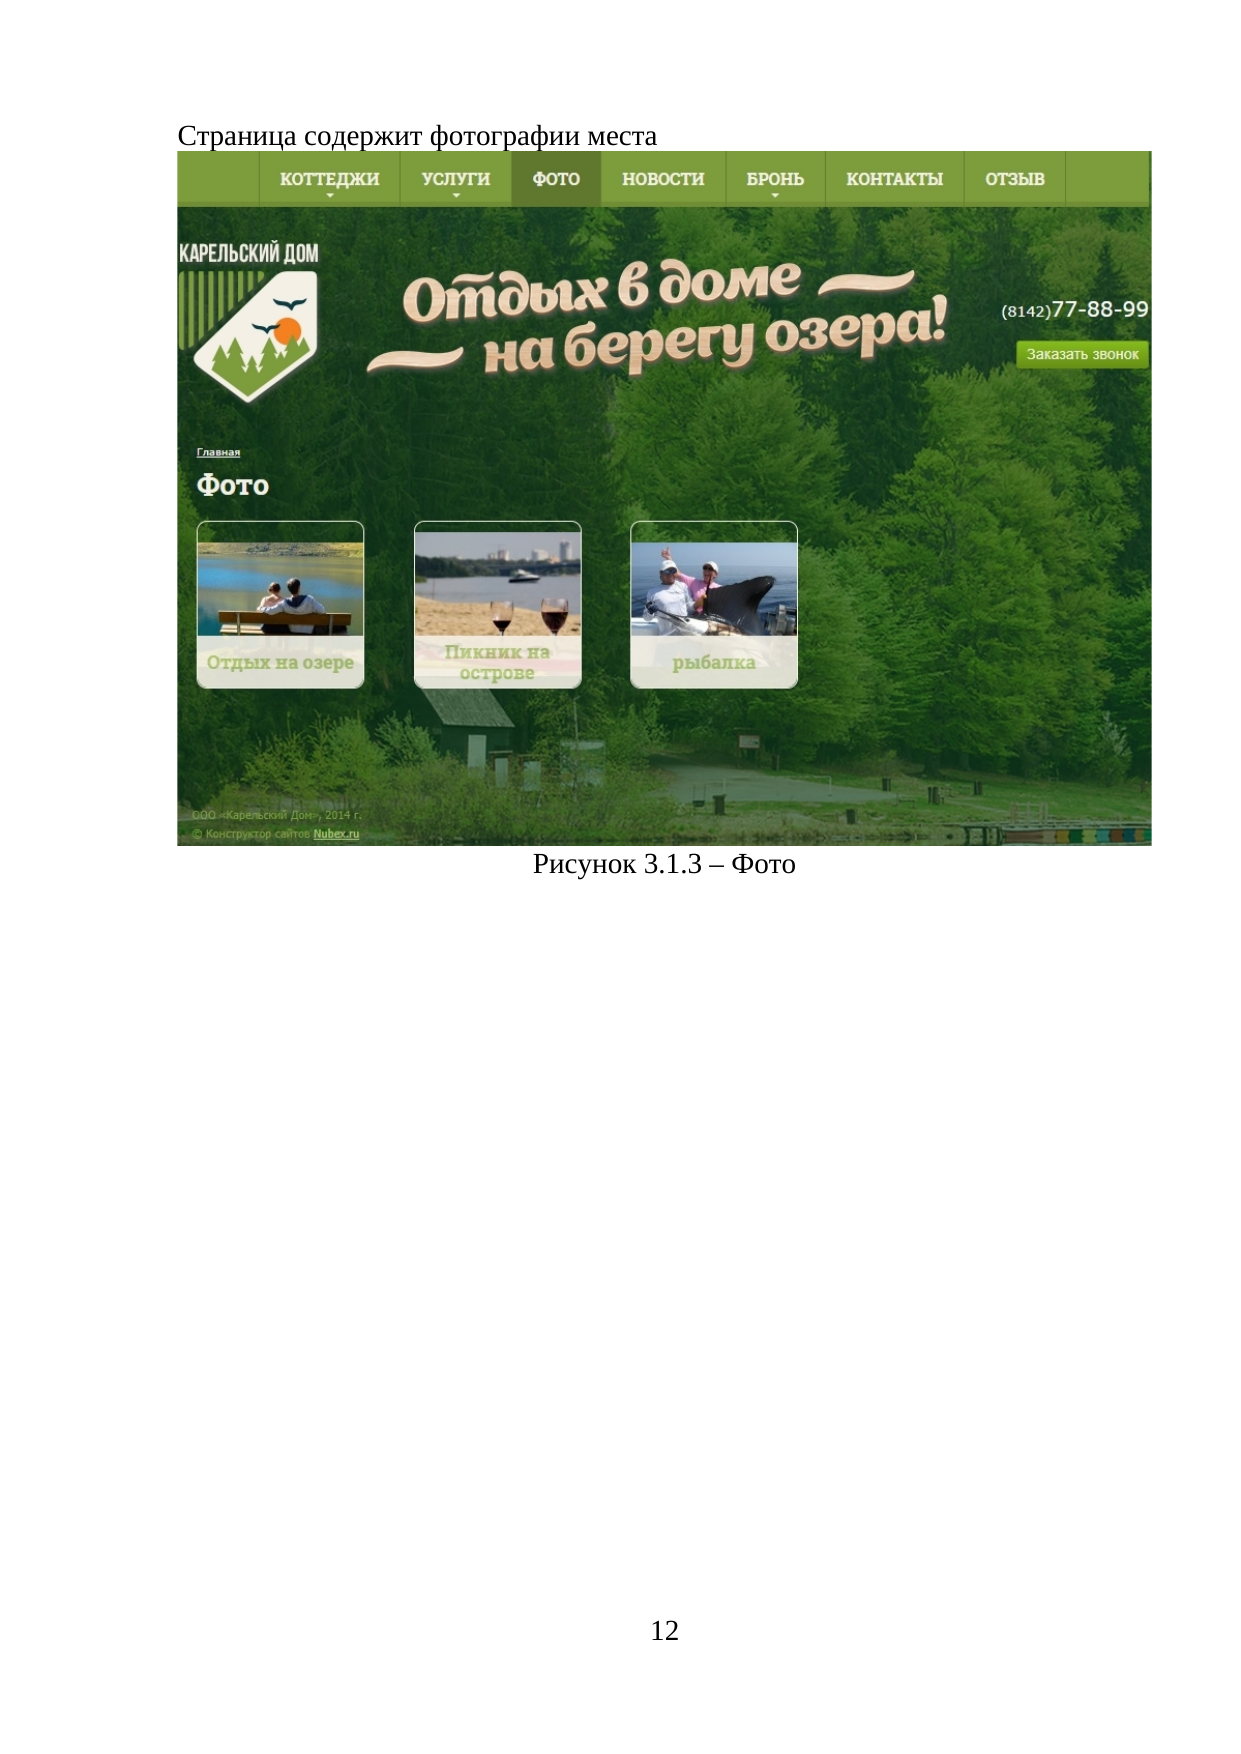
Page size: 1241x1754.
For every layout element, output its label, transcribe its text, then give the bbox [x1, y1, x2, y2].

text Рисунок 3.1.3 – Фото [177, 846, 1152, 879]
picture [177, 151, 1152, 846]
text Страница содержит фотографии места [177, 118, 1152, 151]
